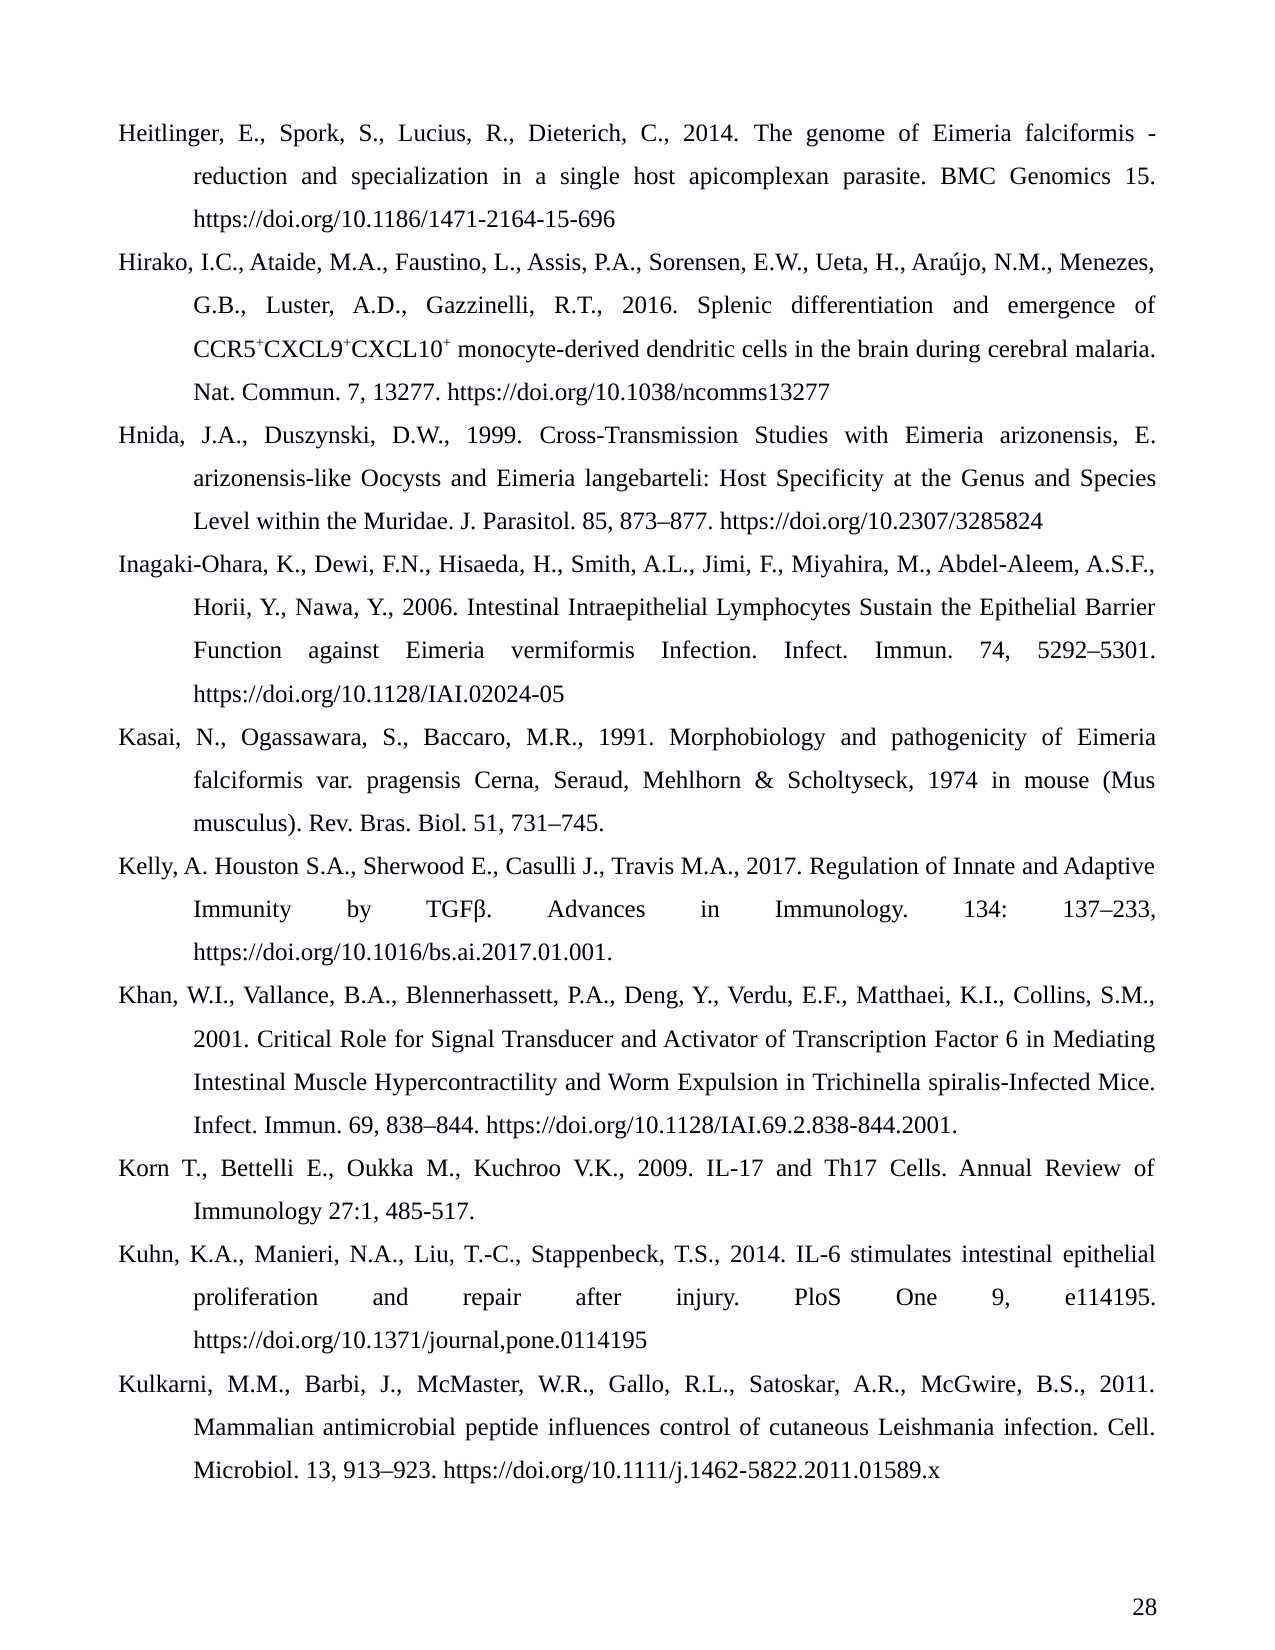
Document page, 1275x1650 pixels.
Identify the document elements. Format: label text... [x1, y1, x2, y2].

text Korn T., Bettelli E., Oukka M., Kuchroo V.K., 2009. IL-17 and Th17 Cells. Annual Review of Immunology 27:1, 485-517. [118, 1153, 1157, 1225]
text Hnida, J.A., Duszynski, D.W., 1999. Cross-Transmission Studies with Eimeria arizonensis, E. arizonensis-like Oocysts and Eimeria langebarteli: Host Specificity at the Genus and Species Level within the Muridae. J. Parasitol. 85, 873–877. https://doi.org/10.2307/3285824 [118, 420, 1157, 535]
text Khan, W.I., Vallance, B.A., Blennerhassett, P.A., Deng, Y., Verdu, E.F., Matthaei, K.I., Collins, S.M., 2001. Critical Role for Signal Transducer and Activator of Transcription Factor 6 in Mediating Intestinal Muscle Hypercontractility and Worm Expulsion in Trichinella spiralis-Infected Mice. Infect. Immun. 69, 838–844. https://doi.org/10.1128/IAI.69.2.838-844.2001. [118, 981, 1157, 1139]
text Heitlinger, E., Spork, S., Lucius, R., Dieterich, C., 2014. The genome of Eimeria falciformis - reduction and specialization in a single host apicomplexan parasite. BMC Genomics 15. https://doi.org/10.1186/1471-2164-15-696 [118, 118, 1157, 233]
text Hirako, I.C., Ataide, M.A., Faustino, L., Assis, P.A., Sorensen, E.W., Ueta, H., Araújo, N.M., Menezes, G.B., Luster, A.D., Gazzinelli, R.T., 2016. Splenic differentiation and emergence of CCR5+CXCL9+CXCL10+ monocyte-derived dendritic cells in the brain during cerebral malaria. Nat. Commun. 7, 13277. https://doi.org/10.1038/ncomms13277 [118, 247, 1157, 406]
text Kelly, A. Houston S.A., Sherwood E., Casulli J., Travis M.A., 2017. Regulation of Innate and Adaptive Immunity by TGFβ. Advances in Immunology. 134: 137–233, https://doi.org/10.1016/bs.ai.2017.01.001. [118, 851, 1157, 966]
text Kuhn, K.A., Manieri, N.A., Liu, T.-C., Stappenbeck, T.S., 2014. IL-6 stimulates intestinal epithelial proliferation and repair after injury. PloS One 9, e114195. https://doi.org/10.1371/journal,pone.0114195 [118, 1239, 1157, 1354]
text Kulkarni, M.M., Barbi, J., McMaster, W.R., Gallo, R.L., Satoskar, A.R., McGwire, B.S., 2011. Mammalian antimicrobial peptide influences control of cutaneous Leishmania infection. Cell. Microbiol. 13, 913–923. https://doi.org/10.1111/j.1462-5822.2011.01589.x [118, 1369, 1157, 1484]
text Inagaki-Ohara, K., Dewi, F.N., Hisaeda, H., Smith, A.L., Jimi, F., Miyahira, M., Abdel-Aleem, A.S.F., Horii, Y., Nawa, Y., 2006. Intestinal Intraepithelial Lymphocytes Sustain the Epithelial Barrier Function against Eimeria vermiformis Infection. Infect. Immun. 74, 5292–5301. https://doi.org/10.1128/IAI.02024-05 [118, 549, 1157, 707]
text Kasai, N., Ogassawara, S., Baccaro, M.R., 1991. Morphobiology and pathogenicity of Eimeria falciformis var. pragensis Cerna, Seraud, Mehlhorn & Scholtyseck, 1974 in mouse (Mus musculus). Rev. Bras. Biol. 51, 731–745. [118, 722, 1157, 837]
